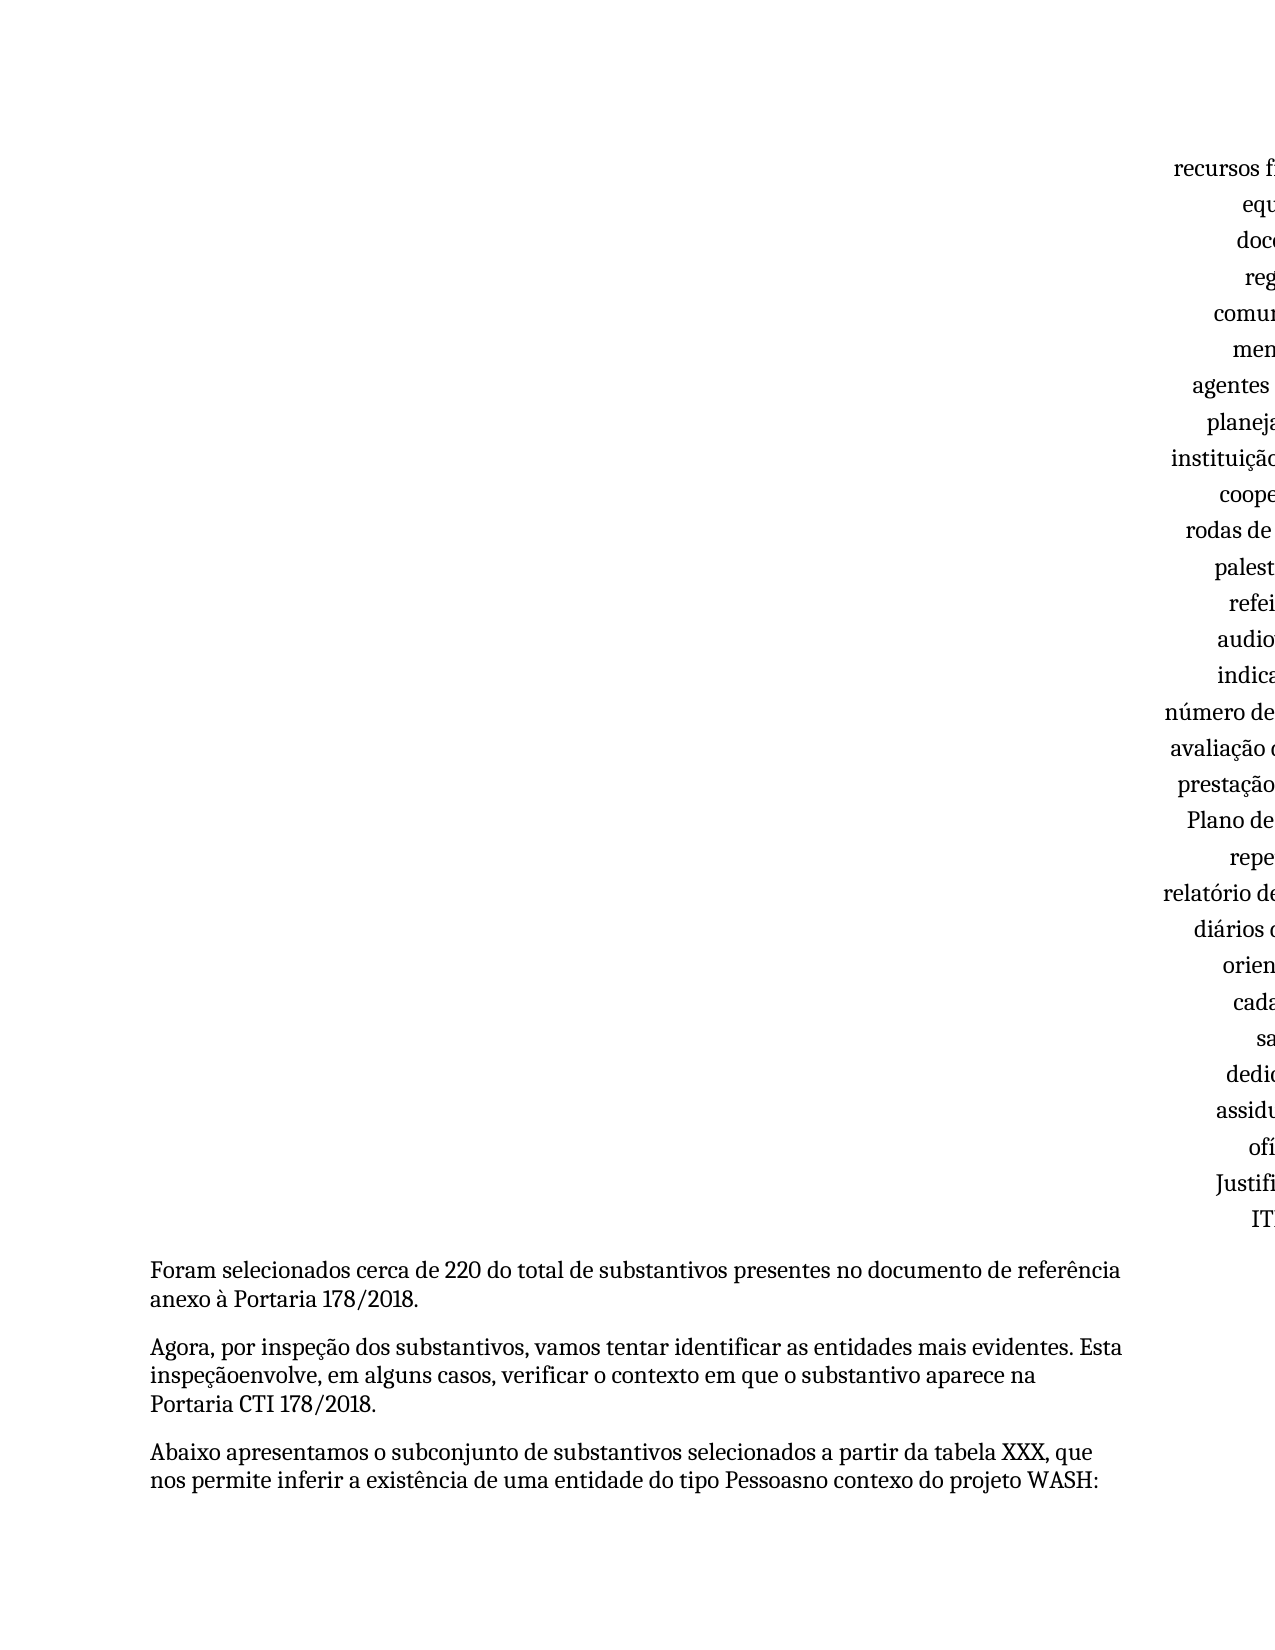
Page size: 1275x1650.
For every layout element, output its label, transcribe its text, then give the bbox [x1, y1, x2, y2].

table_cell rodas de conversa [139, 513, 1275, 549]
text Foram selecionados cerca de 220 do total de substantivos presentes no documento de referência anexo à Portaria 178/2018. [150, 1256, 1125, 1314]
table_cell prestação de contas [139, 766, 1275, 802]
table_cell assiduidade [139, 1093, 1275, 1129]
table_cell menores [139, 331, 1275, 367]
table_cell refeitório [139, 585, 1275, 621]
table_cell comunidade [139, 295, 1275, 331]
text Abaixo apresentamos o subconjunto de substantivos selecionados a partir da tabela XXX, que nos permite inferir a existência de uma entidade do tipo Pessoasno contexo do projeto WASH: [150, 1437, 1125, 1495]
table_cell dedicação [139, 1056, 1275, 1092]
table_cell Plano de trabalho [139, 803, 1275, 839]
table_cell equipe [139, 186, 1275, 222]
table_cell cadastro [139, 984, 1275, 1020]
table_cell planejamento [139, 404, 1275, 440]
table_cell relatório de atividades [139, 875, 1275, 911]
table_cell audiovisual [139, 621, 1275, 657]
table_cell palestrantes [139, 549, 1275, 585]
table_cell orientação [139, 948, 1275, 984]
table_cell ITI B [139, 1201, 1275, 1237]
table_cell avaliação de projetos [139, 730, 1275, 766]
table_cell indicadores [139, 658, 1275, 694]
table_cell sala [139, 1020, 1275, 1056]
table_cell repetição [139, 839, 1275, 875]
table_cell Justificativa [139, 1165, 1275, 1201]
table_cell agentes públicos [139, 368, 1275, 404]
table_cell instituição de ensino [139, 440, 1275, 476]
table_cell docente [139, 223, 1275, 259]
table_cell regras [139, 259, 1275, 295]
table_cell número de educandos [139, 694, 1275, 730]
table_cell recursos financeiros [139, 150, 1275, 186]
text Agora, por inspeção dos substantivos, vamos tentar identificar as entidades mais evidentes. Esta inspeçãoenvolve, em alguns casos, verificar o contexto em que o substantivo aparece na Portaria CTI 178/2018. [150, 1332, 1125, 1419]
table_cell ofício [139, 1129, 1275, 1165]
table_cell diários de bordo [139, 911, 1275, 947]
table_cell cooperação [139, 476, 1275, 512]
